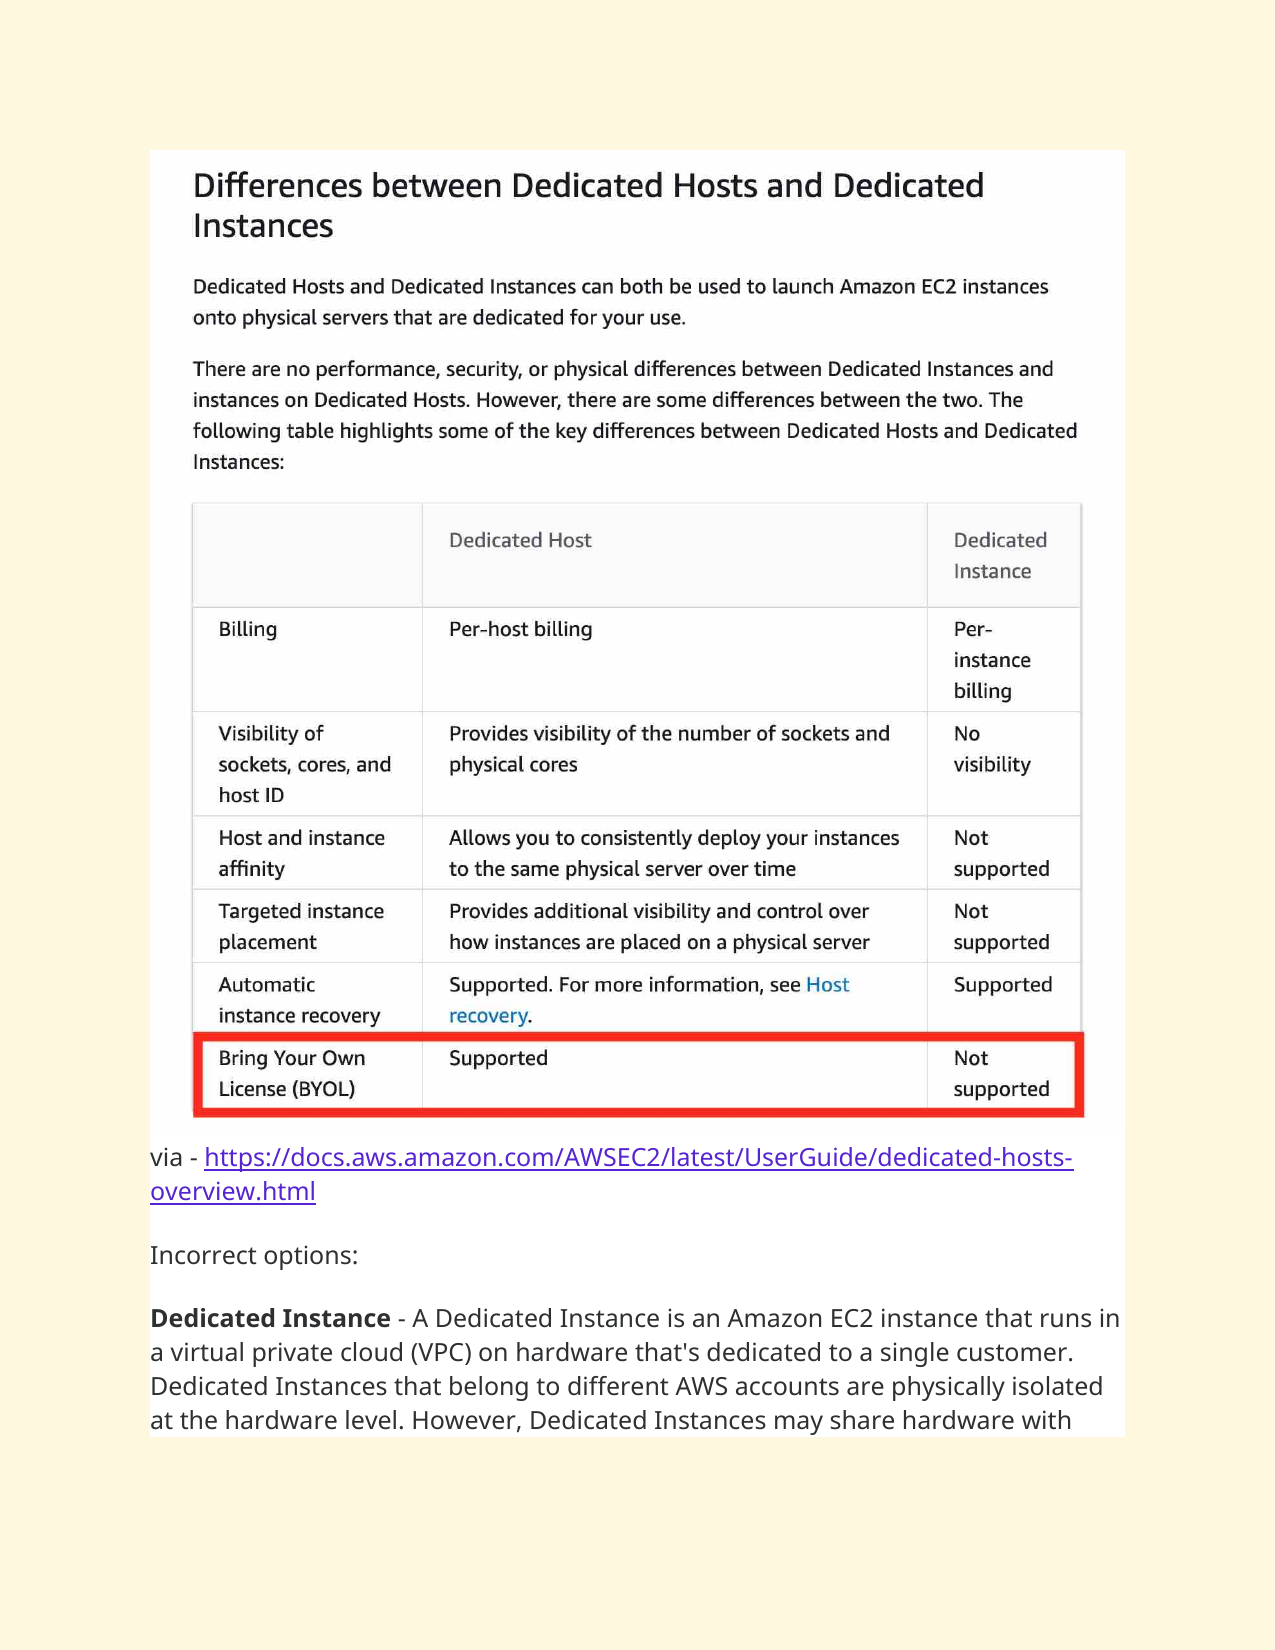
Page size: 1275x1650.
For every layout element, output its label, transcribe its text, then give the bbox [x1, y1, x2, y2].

text Please review the differences between Dedicated hosts and Dedicated instances: via - https://docs.aws.amazon.com/AWSEC2/latest/UserGuide/dedicated-hosts-overview.html [150, 1133, 1125, 1208]
picture [150, 150, 1125, 1133]
text Incorrect options: [150, 1237, 1125, 1271]
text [150, 1301, 1125, 1437]
